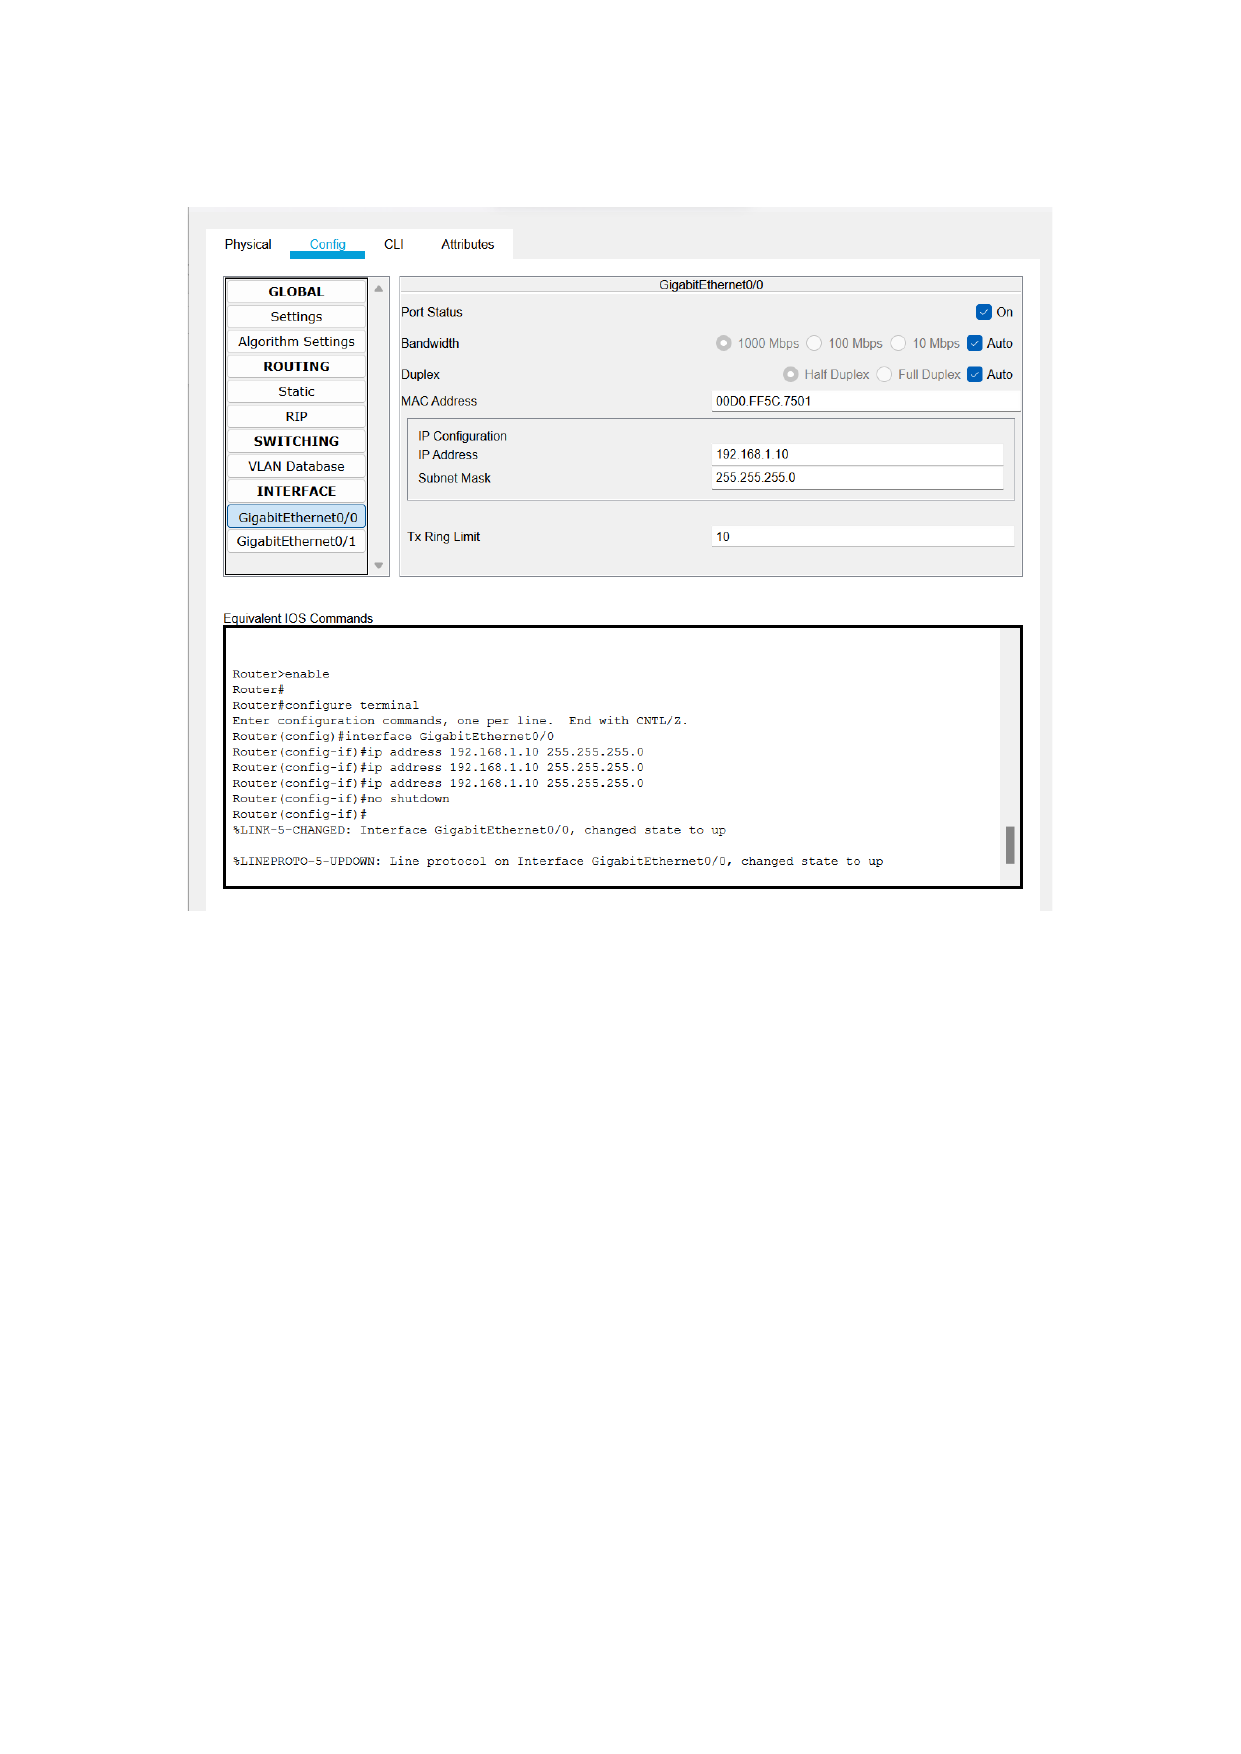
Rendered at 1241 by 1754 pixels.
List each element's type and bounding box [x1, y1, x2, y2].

picture [187, 207, 1053, 911]
